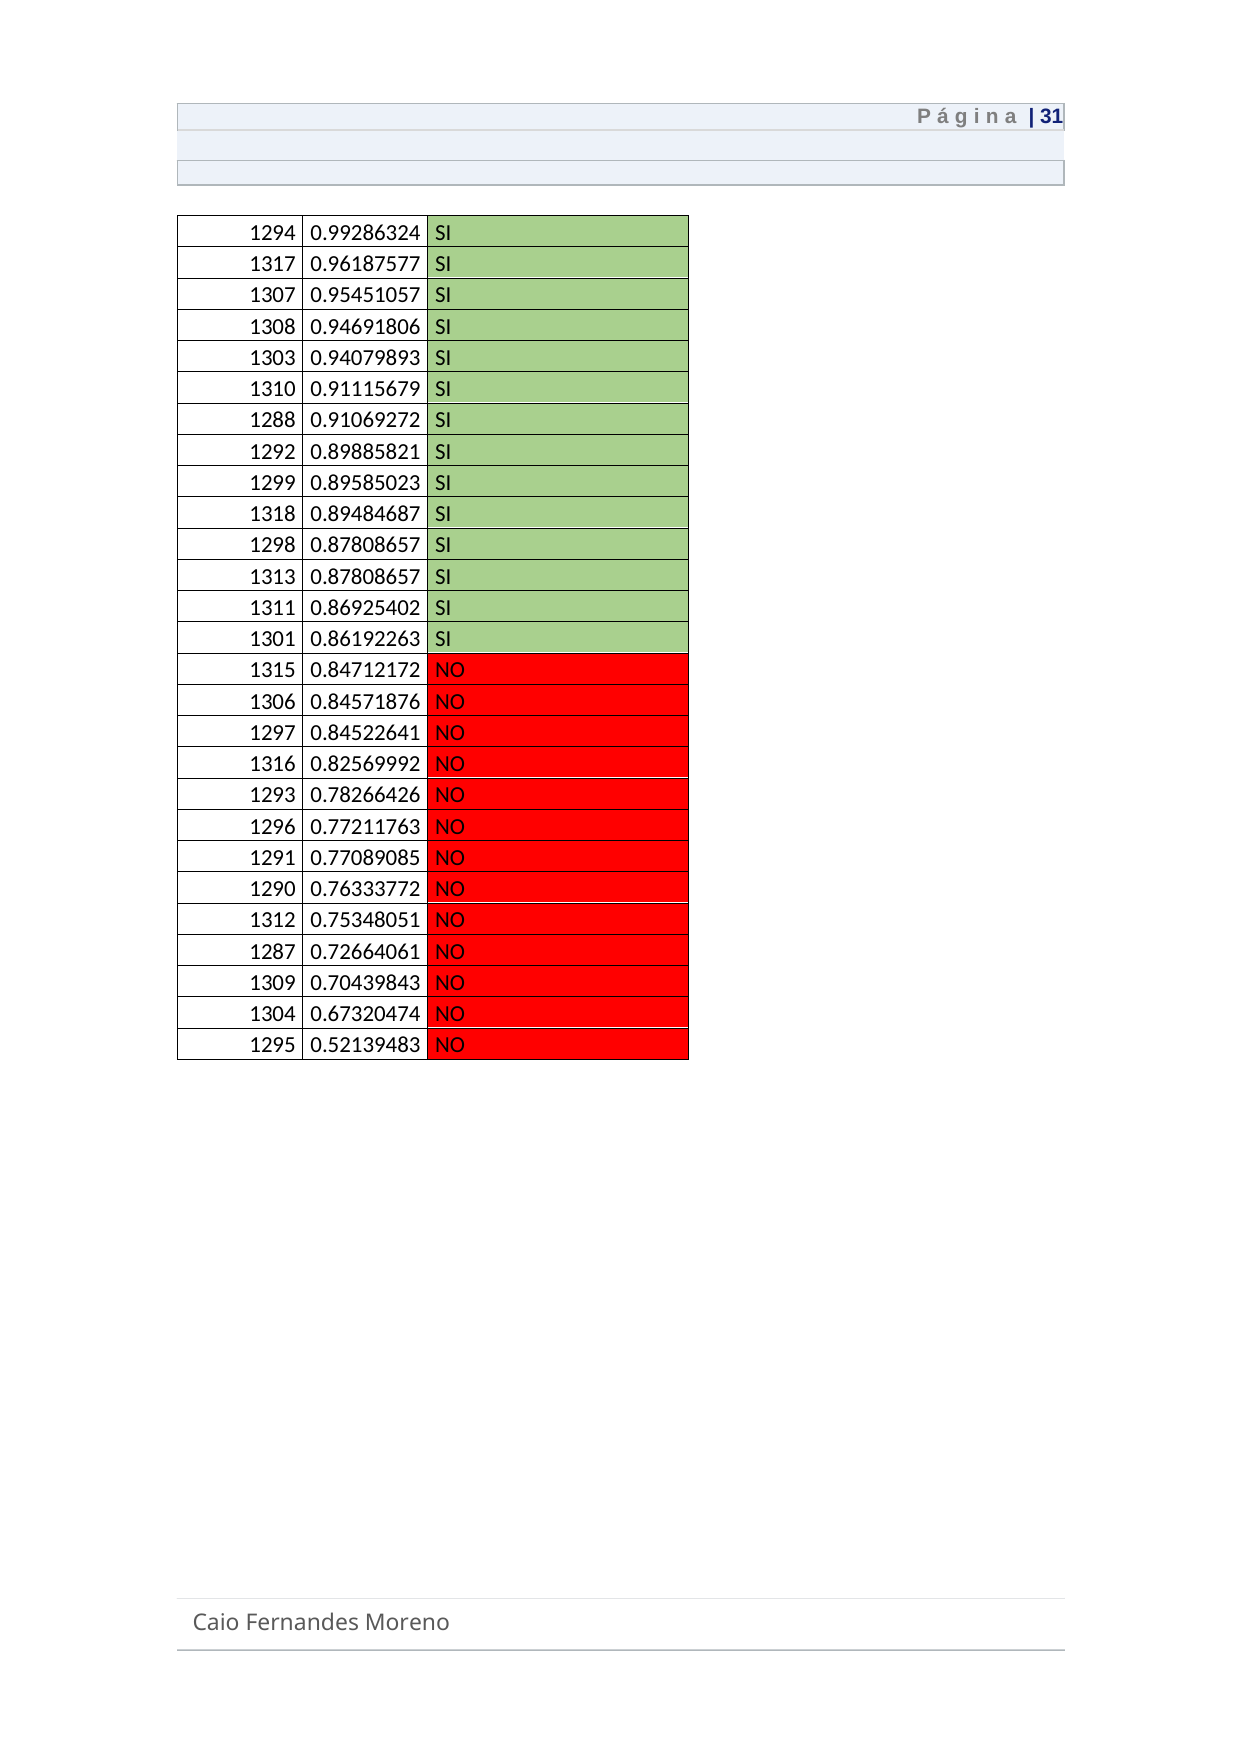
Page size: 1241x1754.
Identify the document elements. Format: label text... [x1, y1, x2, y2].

table_cell NO [428, 904, 688, 934]
table_cell 0.91115679 [303, 372, 427, 402]
table_cell 0.89484687 [303, 497, 427, 527]
table_cell 1288 [178, 404, 302, 434]
table_cell 0.96187577 [303, 247, 427, 277]
table_cell 0.76333772 [303, 872, 427, 902]
table_cell NO [428, 1029, 688, 1059]
table_cell SI [428, 497, 688, 527]
table_cell 0.84571876 [303, 685, 427, 715]
table_cell 1301 [178, 622, 302, 652]
table_cell 1306 [178, 685, 302, 715]
table_cell SI [428, 216, 688, 246]
table_cell 1318 [178, 497, 302, 527]
table_cell 0.52139483 [303, 1029, 427, 1059]
table_cell 1296 [178, 810, 302, 840]
table_cell 0.84522641 [303, 716, 427, 746]
table_cell SI [428, 310, 688, 340]
table_cell 1297 [178, 716, 302, 746]
table_cell 1287 [178, 935, 302, 965]
table_cell 1311 [178, 591, 302, 621]
table_cell NO [428, 966, 688, 996]
table_cell 0.86925402 [303, 591, 427, 621]
table_cell NO [428, 685, 688, 715]
table_cell 1290 [178, 872, 302, 902]
table_cell 0.87808657 [303, 560, 427, 590]
table_cell 1308 [178, 310, 302, 340]
table_cell 1312 [178, 904, 302, 934]
table_cell 1309 [178, 966, 302, 996]
table_cell 1315 [178, 654, 302, 684]
table_cell 1303 [178, 341, 302, 371]
table_cell 1316 [178, 747, 302, 777]
table_cell SI [428, 529, 688, 559]
table_cell 1299 [178, 466, 302, 496]
table_cell SI [428, 404, 688, 434]
table_cell SI [428, 372, 688, 402]
table_cell SI [428, 279, 688, 309]
table_cell SI [428, 247, 688, 277]
table_cell SI [428, 435, 688, 465]
table_cell 1295 [178, 1029, 302, 1059]
table_cell 0.84712172 [303, 654, 427, 684]
table_cell 0.75348051 [303, 904, 427, 934]
table_cell NO [428, 716, 688, 746]
table_cell 0.78266426 [303, 779, 427, 809]
table_cell NO [428, 872, 688, 902]
table_cell NO [428, 935, 688, 965]
table_cell 0.77089085 [303, 841, 427, 871]
table_cell 1313 [178, 560, 302, 590]
table_cell 0.72664061 [303, 935, 427, 965]
table_cell SI [428, 466, 688, 496]
table_cell SI [428, 622, 688, 652]
table_cell 1310 [178, 372, 302, 402]
table_cell 1317 [178, 247, 302, 277]
table_cell 0.89885821 [303, 435, 427, 465]
table_cell 1304 [178, 997, 302, 1027]
table_cell SI [428, 341, 688, 371]
table_cell 0.91069272 [303, 404, 427, 434]
table_cell 0.89585023 [303, 466, 427, 496]
table_cell 0.82569992 [303, 747, 427, 777]
table_cell SI [428, 591, 688, 621]
table_cell 1298 [178, 529, 302, 559]
table_cell NO [428, 997, 688, 1027]
table_cell 0.87808657 [303, 529, 427, 559]
table_cell 1307 [178, 279, 302, 309]
table_cell 0.70439843 [303, 966, 427, 996]
table_cell 0.67320474 [303, 997, 427, 1027]
table_cell NO [428, 810, 688, 840]
table_cell 1292 [178, 435, 302, 465]
table_cell NO [428, 654, 688, 684]
table_cell 0.94691806 [303, 310, 427, 340]
table_cell 0.94079893 [303, 341, 427, 371]
table_cell 0.77211763 [303, 810, 427, 840]
table_cell SI [428, 560, 688, 590]
table_cell NO [428, 779, 688, 809]
table_cell 0.99286324 [303, 216, 427, 246]
table_cell NO [428, 841, 688, 871]
table_cell 1291 [178, 841, 302, 871]
table_cell 0.86192263 [303, 622, 427, 652]
table_cell 1293 [178, 779, 302, 809]
table_cell NO [428, 747, 688, 777]
table_cell 1294 [178, 216, 302, 246]
table_cell 0.95451057 [303, 279, 427, 309]
